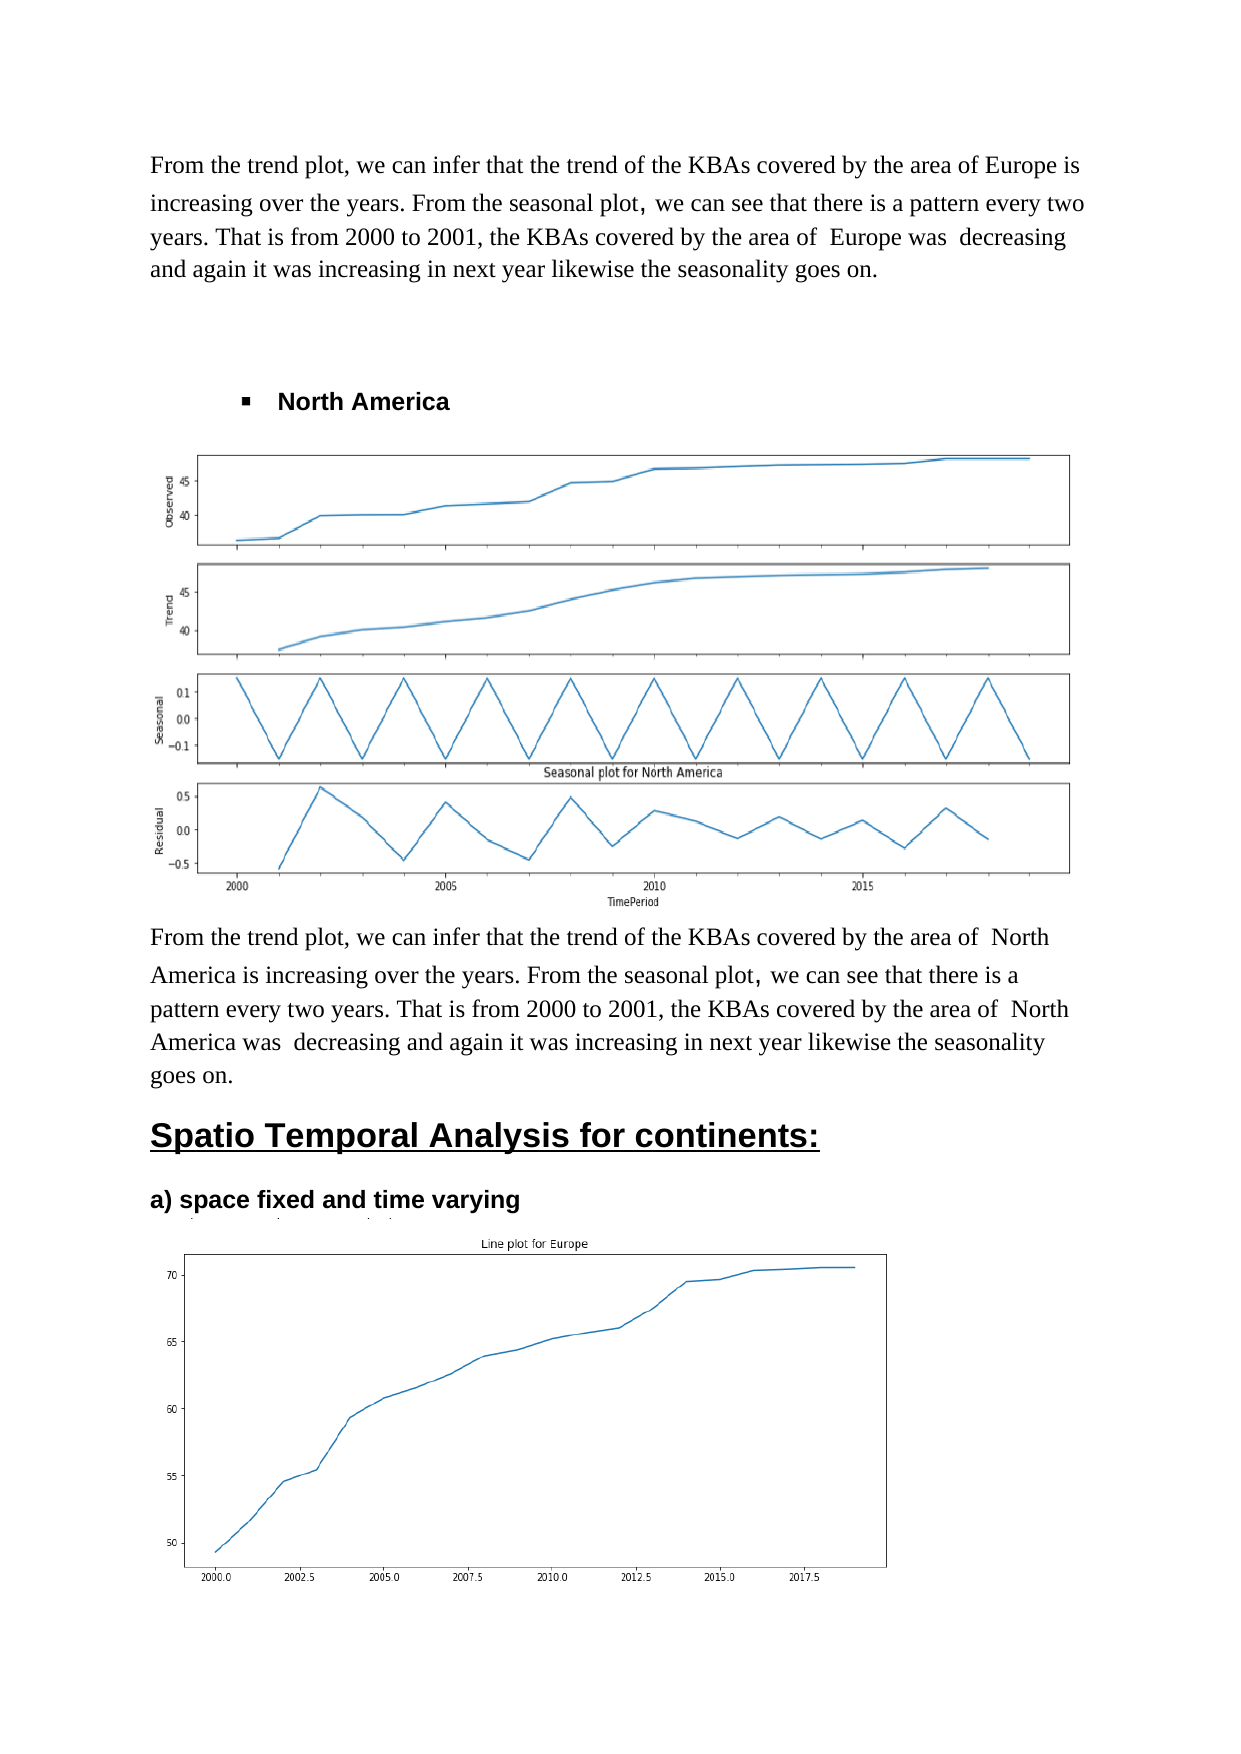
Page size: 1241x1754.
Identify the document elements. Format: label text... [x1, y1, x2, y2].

list North America [240, 387, 1090, 416]
text From the trend plot, we can infer that the trend of the KBAs covered by the area of North America is increasing over the years. From the seasonal plot, we can see that there is a pattern every two years. That is from 2000 to 2001, the KBAs covered by the area of North America was decreasing and again it was increasing in next year likewise the seasonality goes on. [150, 922, 1090, 1088]
picture [150, 452, 1091, 919]
subtitle Spatio Temporal Analysis for continents: [150, 1116, 1090, 1155]
picture [150, 1218, 909, 1591]
text a) space fixed and time varying [150, 1185, 1090, 1214]
text From the trend plot, we can infer that the trend of the KBAs covered by the area of Europe is increasing over the years. From the seasonal plot, we can see that there is a pattern every two years. That is from 2000 to 2001, the KBAs covered by the area of Europe was decreasing and again it was increasing in next year likewise the seasonality goes on. [150, 150, 1090, 283]
